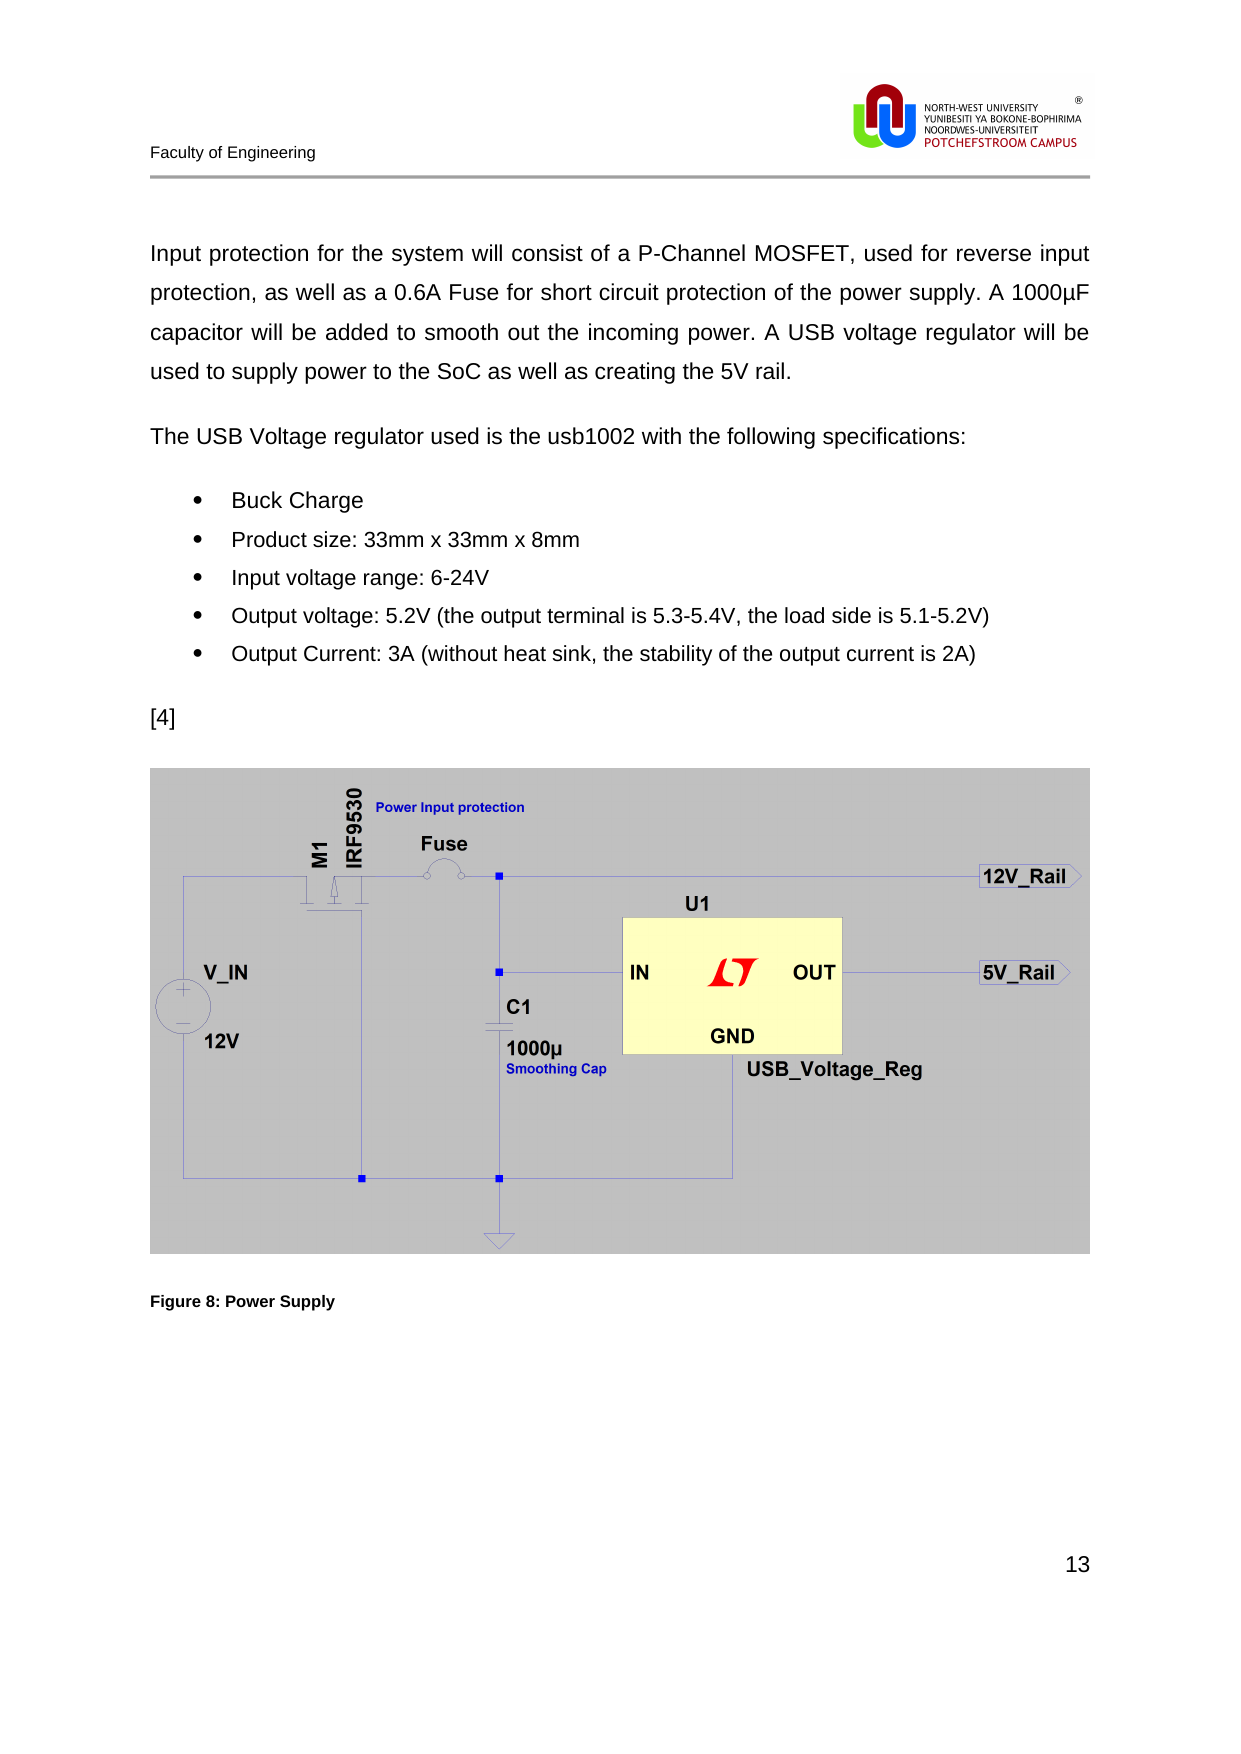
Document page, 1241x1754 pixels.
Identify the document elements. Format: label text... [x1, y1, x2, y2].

list Input voltage range: 6-24V [194, 565, 1090, 590]
picture [840, 73, 1095, 159]
list Output Current: 3A (without heat sink, the stability of the output current is 2A) [194, 641, 1090, 667]
text Figure 8: Power Supply [150, 1292, 1090, 1311]
list Product size: 33mm x 33mm x 8mm [194, 527, 1090, 552]
list Buck Charge [194, 487, 1090, 514]
list Output voltage: 5.2V (the output terminal is 5.3-5.4V, the load side is 5.1-5.2V) [194, 603, 1090, 628]
text Input protection for the system will consist of a P-Channel MOSFET, used for reverse input protection, as well as a 0.6A Fuse for short circuit protection of the power supply. A 1000µF capacitor will be added to smooth out the incoming power. A USB voltage regulator will be used to supply power to the SoC as well as creating the 5V rail. [150, 240, 1090, 385]
text The USB Voltage regulator used is the usb1002 with the following specifications: [150, 423, 1090, 449]
picture [150, 768, 1090, 1254]
